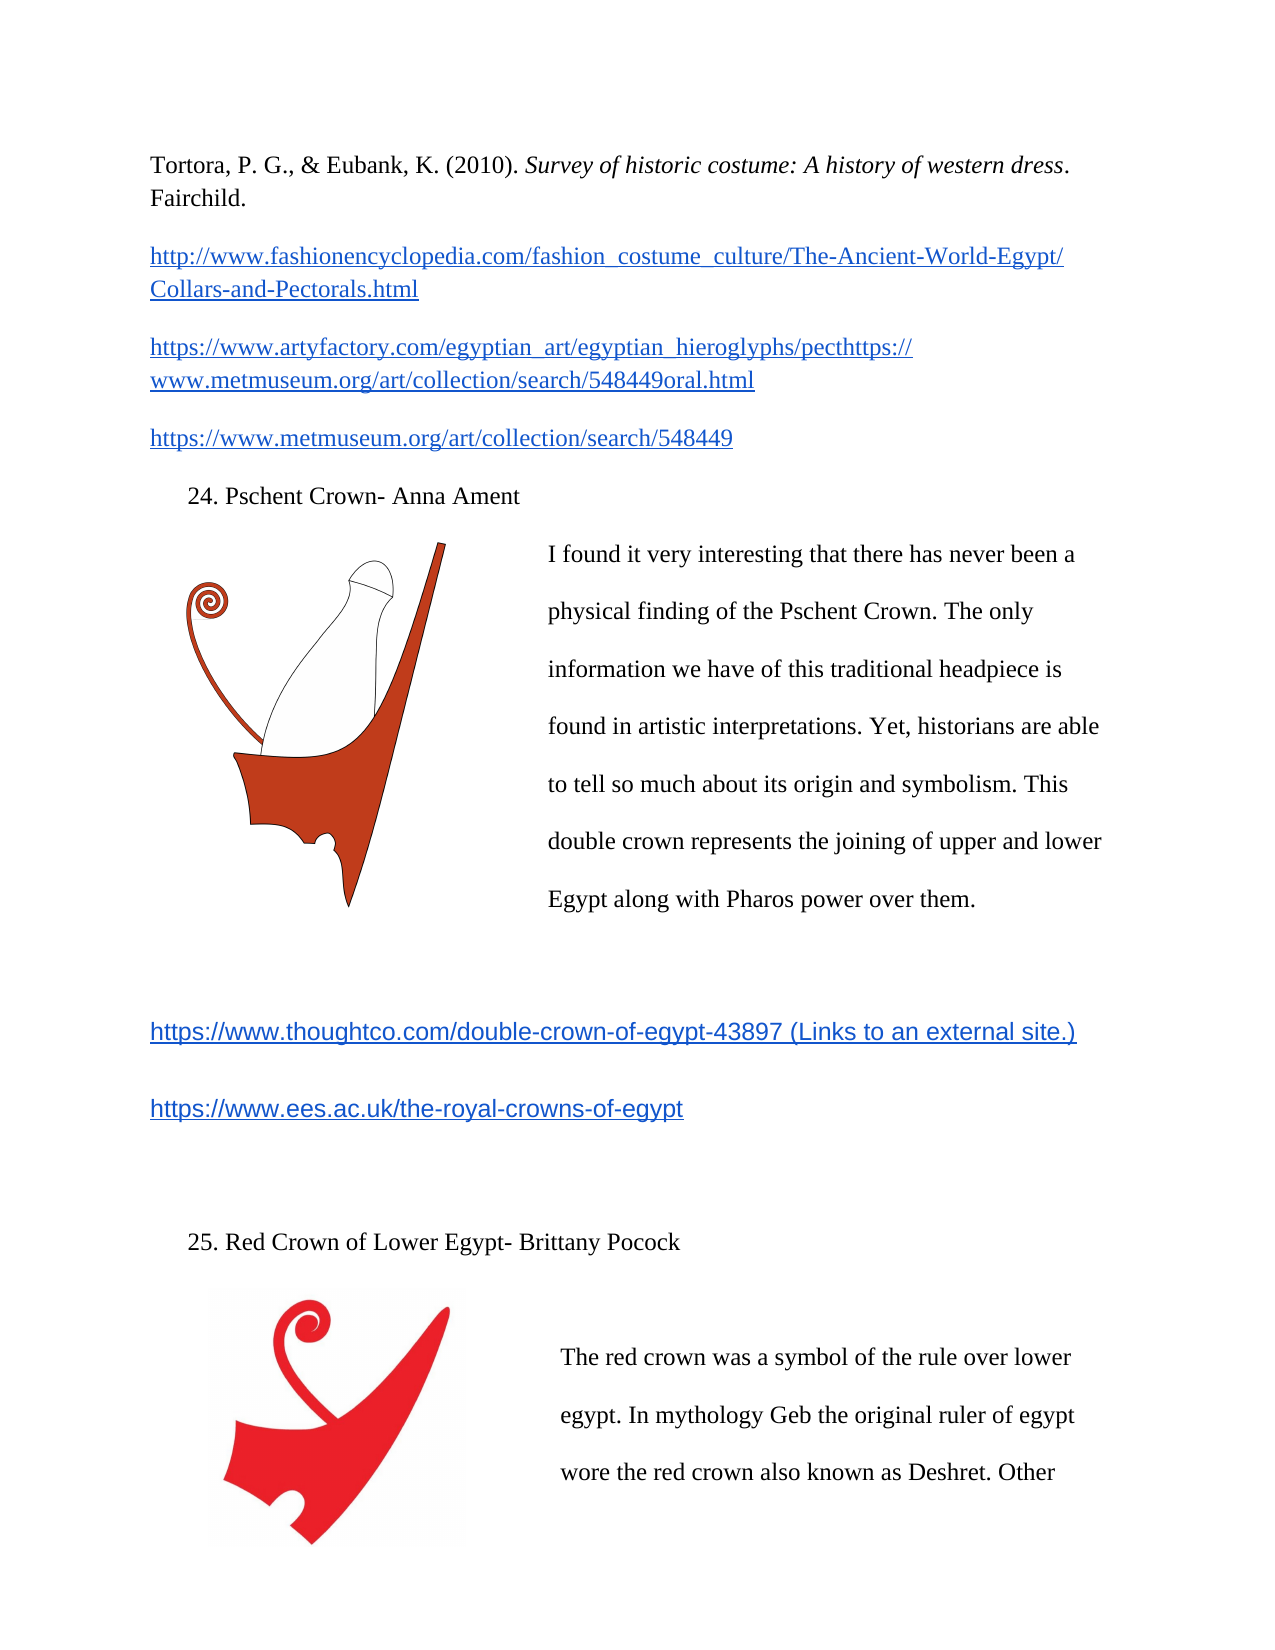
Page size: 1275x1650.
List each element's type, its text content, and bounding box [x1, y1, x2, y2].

picture [176, 540, 454, 910]
text https://www.ees.ac.uk/the-royal-crowns-of-egypt [150, 1094, 1125, 1122]
text https://www.thoughtco.com/double-crown-of-egypt-43897 (Links to an external site.) [150, 1017, 1125, 1046]
text Tortora, P. G., & Eubank, K. (2010). Survey of historic costume: A history of western dress. Fairchild. [150, 150, 1125, 212]
text http://www.fashionencyclopedia.com/fashion_costume_culture/The-Ancient-World-Egypt/Collars-and-Pectorals.html [150, 241, 1125, 303]
picture [207, 1288, 467, 1547]
list Red Crown of Lower Egypt- Brittany Pocock [187, 1227, 1125, 1256]
list Pschent Crown- Anna Ament [187, 481, 1125, 510]
text https://www.metmuseum.org/art/collection/search/548449 [150, 423, 1125, 452]
text https://www.artyfactory.com/egyptian_art/egyptian_hieroglyphs/pecthttps://www.metmuseum.org/art/collection/search/548449oral.html [150, 332, 1125, 394]
